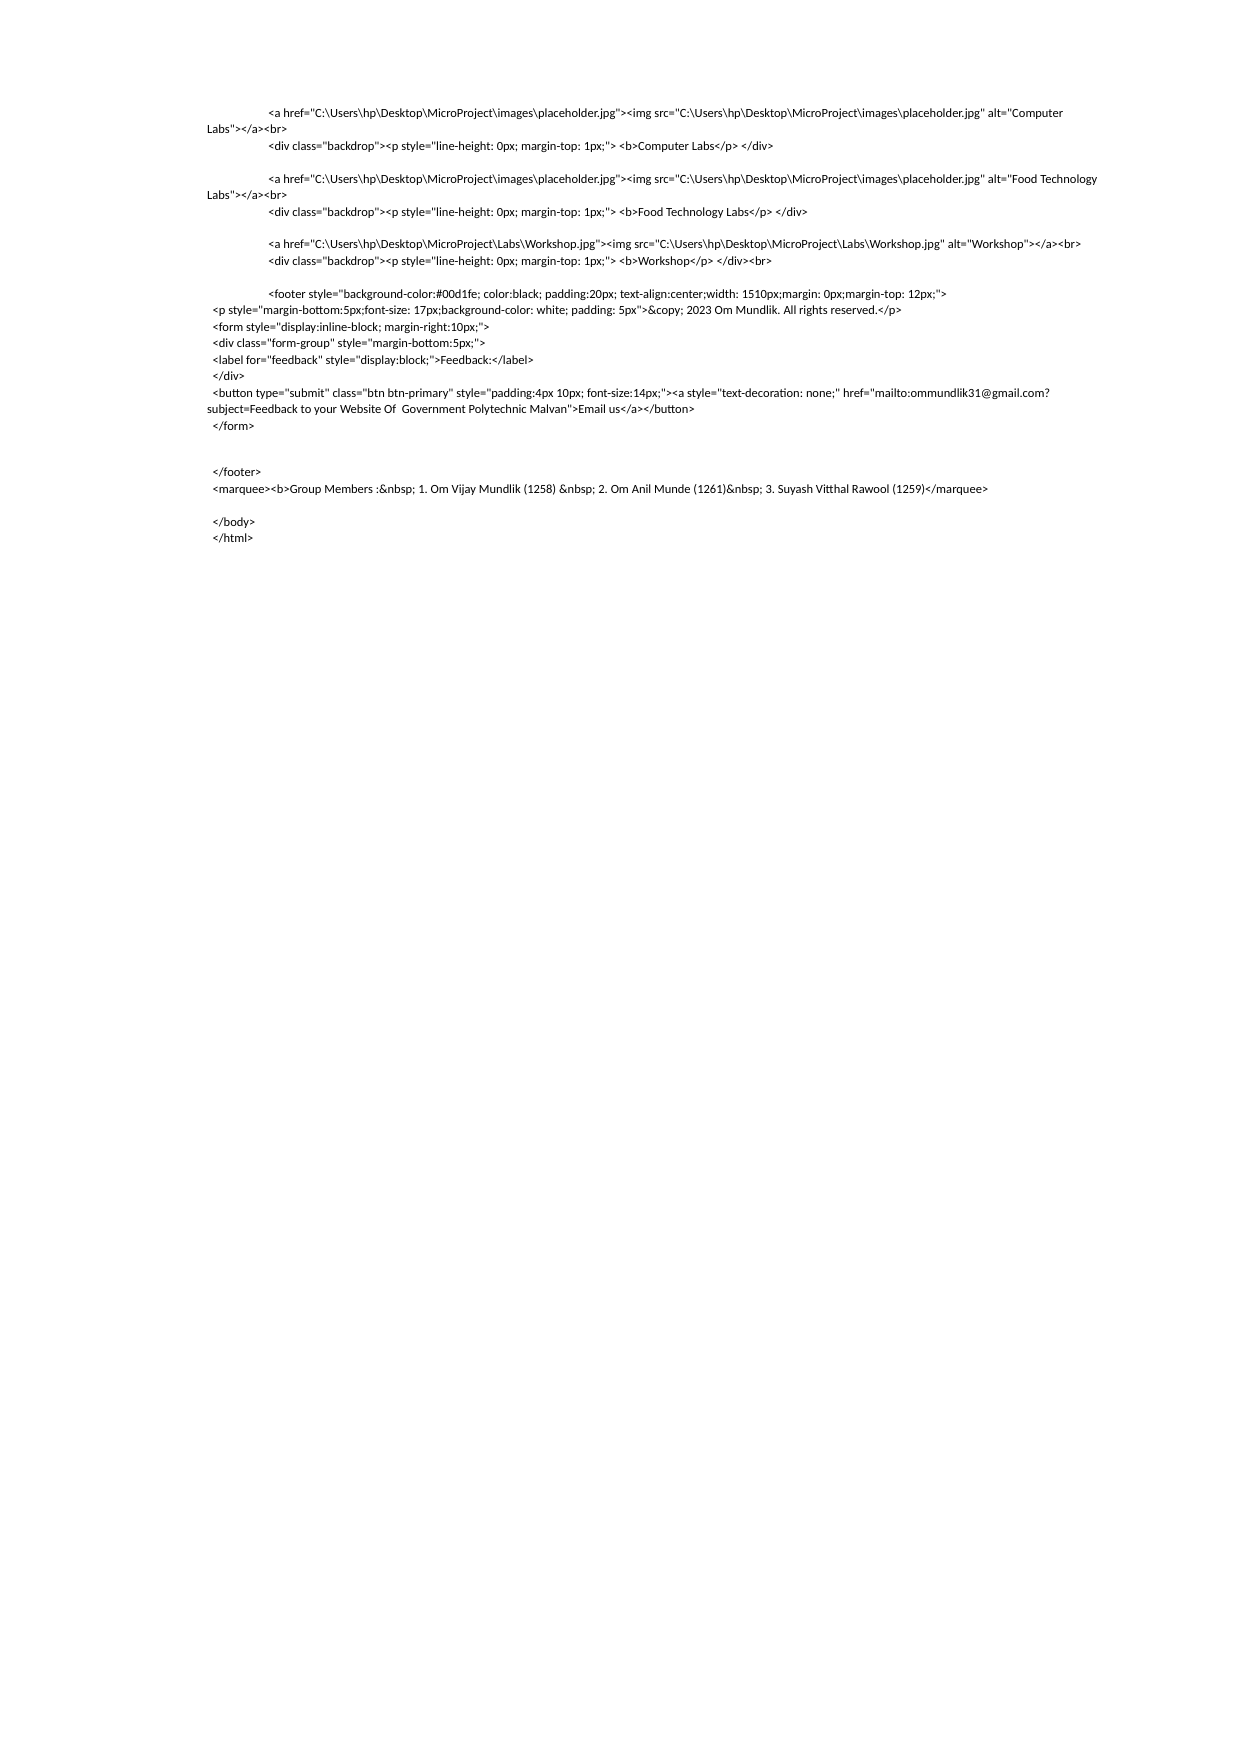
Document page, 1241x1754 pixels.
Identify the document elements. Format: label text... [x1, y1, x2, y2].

list </body> [207, 514, 1122, 529]
list <marquee><b>Group Members :&nbsp; 1. Om Vijay Mundlik (1258) &nbsp; 2. Om Anil Munde (1261)&nbsp; 3. Suyash Vitthal Rawool (1259)</marquee> [207, 481, 1122, 496]
list </footer> [207, 464, 1122, 480]
list <div class="backdrop"><p style="line-height: 0px; margin-top: 1px;"> <b>Computer Labs</p> </div> [207, 138, 1122, 153]
list <footer style="background-color:#00d1fe; color:black; padding:20px; text-align:center;width: 1510px;margin: 0px;margin-top: 12px;"> [207, 286, 1122, 301]
list <form style="display:inline-block; margin-right:10px;"> [207, 319, 1122, 334]
list <p style="margin-bottom:5px;font-size: 17px;background-color: white; padding: 5px">&copy; 2023 Om Mundlik. All rights reserved.</p> [207, 303, 1122, 318]
list <button type="submit" class="btn btn-primary" style="padding:4px 10px; font-size:14px;"><a style="text-decoration: none;" href="mailto:ommundlik31@gmail.com?subject=Feedback to your Website Of Government Polytechnic Malvan">Email us</a></button> [207, 385, 1122, 417]
list <div class="form-group" style="margin-bottom:5px;"> [207, 336, 1122, 351]
list <div class="backdrop"><p style="line-height: 0px; margin-top: 1px;"> <b>Workshop</p> </div><br> [207, 253, 1122, 268]
list <a href="C:\Users\hp\Desktop\MicroProject\images\placeholder.jpg"><img src="C:\Users\hp\Desktop\MicroProject\images\placeholder.jpg" alt="Food Technology Labs"></a><br> [207, 171, 1122, 203]
list </form> [207, 418, 1122, 433]
list <label for="feedback" style="display:block;">Feedback:</label> [207, 352, 1122, 367]
list </html> [207, 530, 1122, 546]
list </div> [207, 368, 1122, 384]
list <a href="C:\Users\hp\Desktop\MicroProject\Labs\Workshop.jpg"><img src="C:\Users\hp\Desktop\MicroProject\Labs\Workshop.jpg" alt="Workshop"></a><br> [207, 237, 1122, 252]
list <a href="C:\Users\hp\Desktop\MicroProject\images\placeholder.jpg"><img src="C:\Users\hp\Desktop\MicroProject\images\placeholder.jpg" alt="Computer Labs"></a><br> [207, 105, 1122, 137]
list <div class="backdrop"><p style="line-height: 0px; margin-top: 1px;"> <b>Food Technology Labs</p> </div> [207, 204, 1122, 219]
